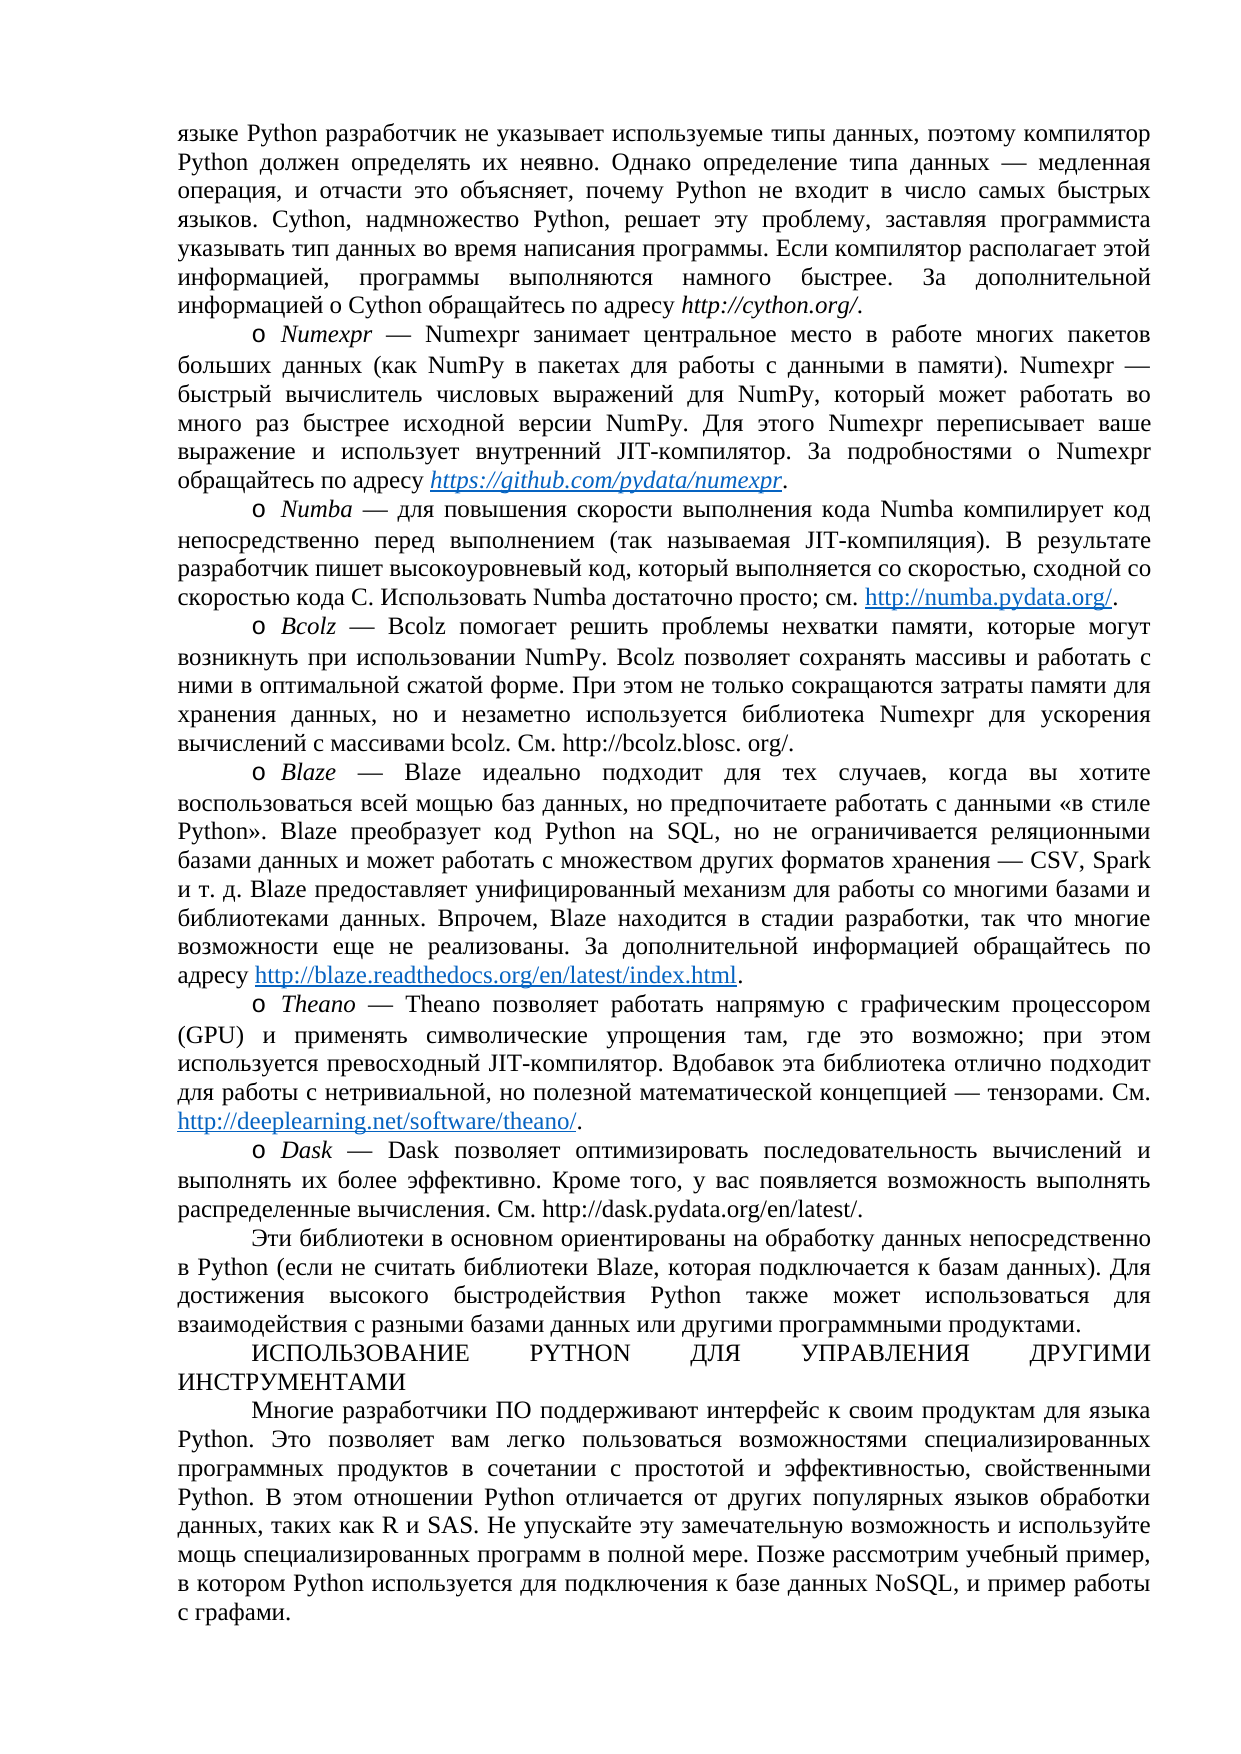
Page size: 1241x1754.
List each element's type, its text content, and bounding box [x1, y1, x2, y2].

text Эти библиотеки в основном ориентированы на обработку данных непосредственно в Python (если не считать библиотеки Blaze, которая подключается к базам данных). Для достижения высокого быстродействия Python также может использоваться для взаимодействия с разными базами данных или другими программными продуктами. [177, 1223, 1152, 1338]
list Dask — Dask позволяет оптимизировать последовательность вычислений и выполнять их более эффективно. Кроме того, у вас появляется возможность выполнять распределенные вычисления. См. http://dask.pydata.org/en/latest/. [177, 1135, 1152, 1223]
list Blaze — Blaze идеально подходит для тех случаев, когда вы хотите воспользоваться всей мощью баз данных, но предпочитаете работать с данными «в стиле Python». Blaze преобразует код Python на SQL, но не ограничивается реляционными базами данных и может работать с множеством других форматов хранения — CSV, Spark и т. д. Blaze предоставляет унифицированный механизм для работы со многими базами и библиотеками данных. Впрочем, Blaze находится в стадии разработки, так что многие возможности еще не реализованы. За дополнительной информацией обращайтесь по адресу http://blaze.readthedocs.org/en/latest/index.html. [177, 757, 1152, 989]
list Theano — Theano позволяет работать напрямую с графическим процессором (GPU) и применять символические упрощения там, где это возможно; при этом используется превосходный JIT-компилятор. Вдобавок эта библиотека отлично подходит для работы с нетривиальной, но полезной математической концепцией — тензорами. См. http://deeplearning.net/software/theano/. [177, 989, 1152, 1135]
text Многие разработчики ПО поддерживают интерфейс к своим продуктам для языка Python. Это позволяет вам легко пользоваться возможностями специализированных программных продуктов в сочетании с простотой и эффективностью, свойственными Python. В этом отношении Python отличается от других популярных языков обработки данных, таких как R и SAS. Не упускайте эту замечательную возможность и используйте мощь специализированных программ в полной мере. Позже рассмотрим учебный пример, в котором Python используется для подключения к базе данных NoSQL, и пример работы с графами. [177, 1396, 1152, 1626]
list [177, 118, 1152, 319]
text ИСПОЛЬЗОВАНИЕ PYTHON ДЛЯ УПРАВЛЕНИЯ ДРУГИМИ ИНСТРУМЕНТАМИ [177, 1338, 1152, 1396]
list Numba — для повышения скорости выполнения кода Numba компилирует код непосредственно перед выполнением (так называемая JIT-компиляция). В результате разработчик пишет высокоуровневый код, который выполняется со скоростью, сходной со скоростью кода С. Использовать Numba достаточно просто; см. http://numba.pydata.org/. [177, 494, 1152, 611]
list Bcolz — Bcolz помогает решить проблемы нехватки памяти, которые могут возникнуть при использовании NumPy. Bcolz позволяет сохранять массивы и работать с ними в оптимальной сжатой форме. При этом не только сокращаются затраты памяти для хранения данных, но и незаметно используется библиотека Numexpr для ускорения вычислений с массивами bcolz. См. http://bcolz.blosc. org/. [177, 611, 1152, 757]
list Numexpr — Numexpr занимает центральное место в работе многих пакетов больших данных (как NumPy в пакетах для работы с данными в памяти). Numexpr — быстрый вычислитель числовых выражений для NumPy, который может работать во много раз быстрее исходной версии NumPy. Для этого Numexpr переписывает ваше выражение и использует внутренний JIT-компилятор. За подробностями о Numexpr обращайтесь по адресу https://github.com/pydata/numexpr. [177, 319, 1152, 494]
